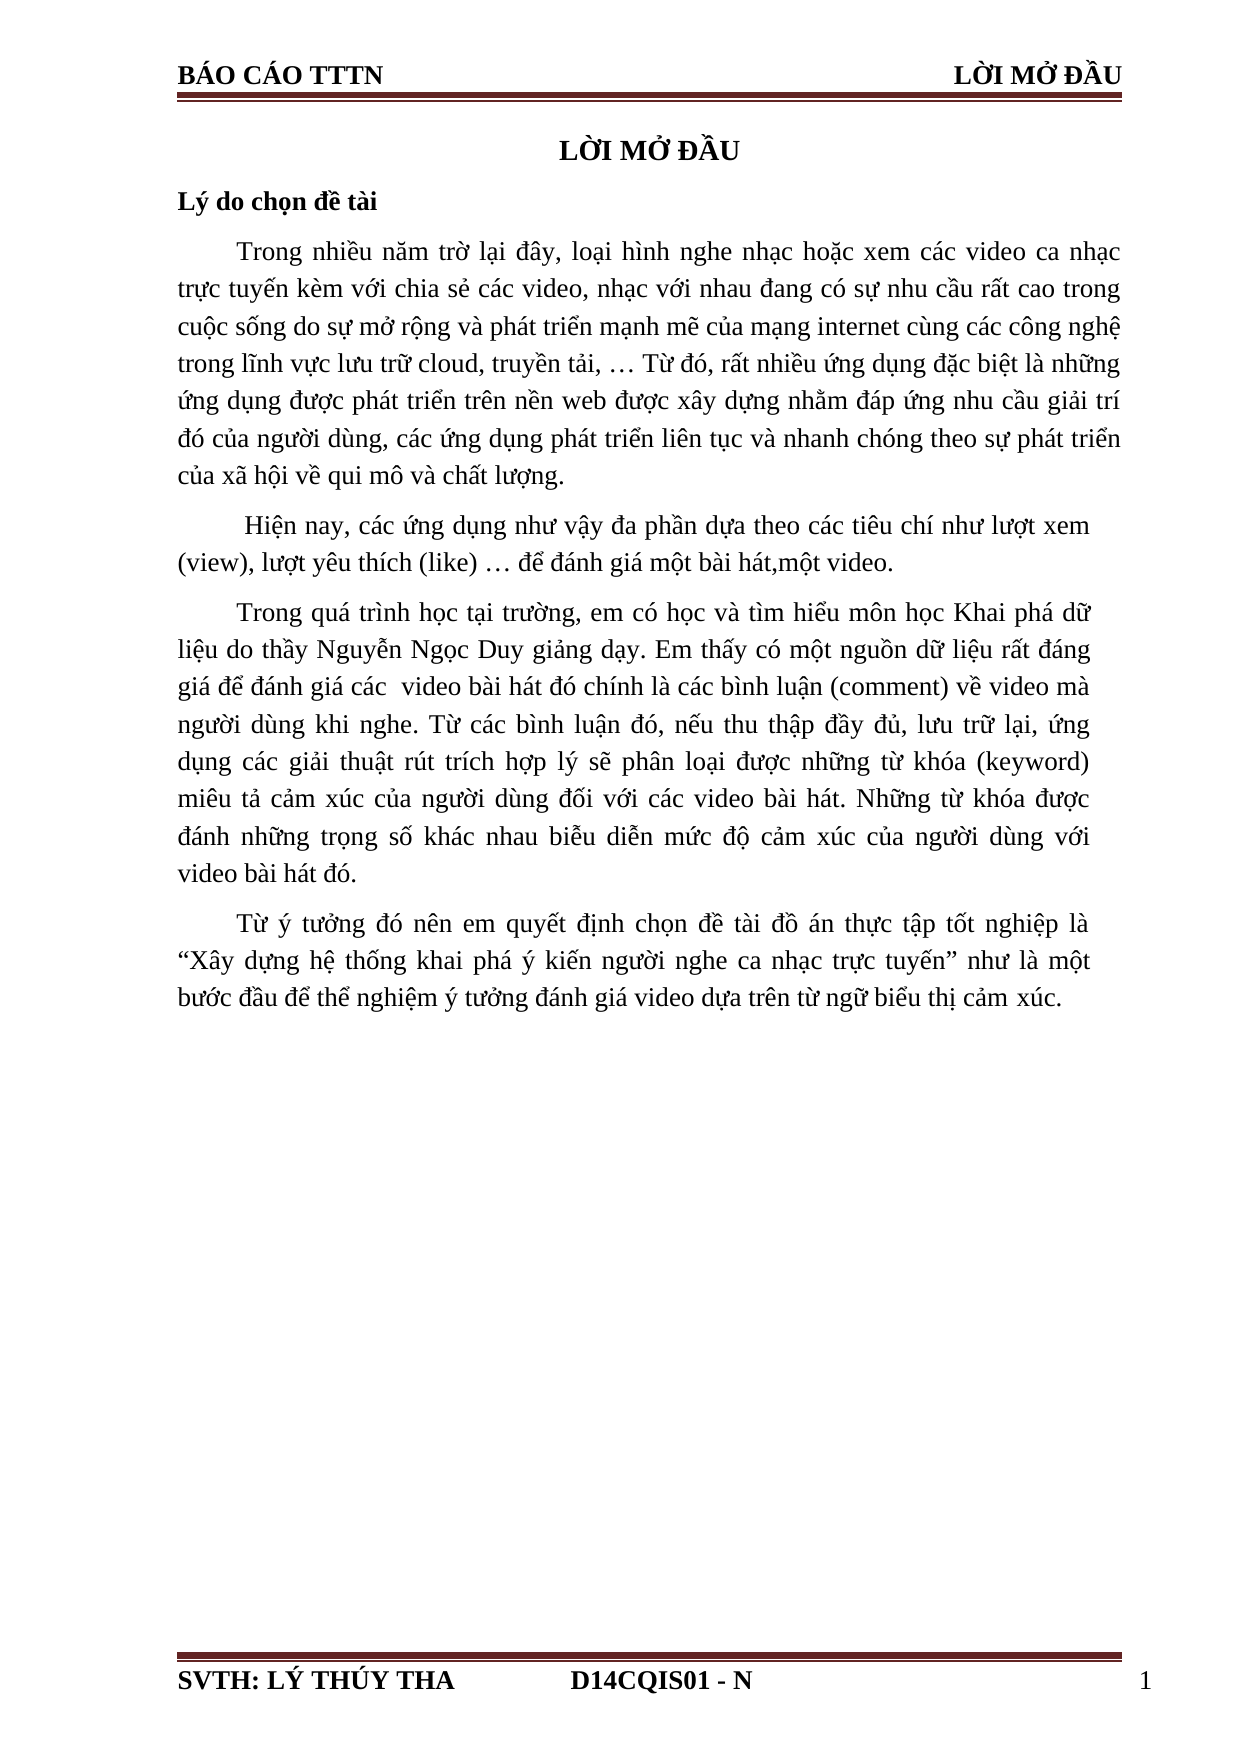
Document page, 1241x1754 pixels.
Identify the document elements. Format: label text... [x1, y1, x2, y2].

text Từ ý tưởng đó nên em quyết định chọn đề tài đồ án thực tập tốt nghiệp là “Xây dựng hệ thống khai phá ý kiến người nghe ca nhạc trực tuyến” như là một bước đầu để thể nghiệm ý tưởng đánh giá video dựa trên từ ngữ biểu thị cảm xúc. [177, 907, 1091, 1012]
text Trong quá trình học tại trường, em có học và tìm hiểu môn học Khai phá dữ liệu do thầy Nguyễn Ngọc Duy giảng dạy. Em thấy có một nguồn dữ liệu rất đáng giá để đánh giá các video bài hát đó chính là các bình luận (comment) về video mà người dùng khi nghe. Từ các bình luận đó, nếu thu thập đầy đủ, lưu trữ lại, ứng dụng các giải thuật rút trích hợp lý sẽ phân loại được những từ khóa (keyword) miêu tả cảm xúc của người dùng đối với các video bài hát. Những từ khóa được đánh những trọng số khác nhau biễu diễn mức độ cảm xúc của người dùng với video bài hát đó. [177, 596, 1091, 888]
subtitle LỜI MỞ ĐẦU [177, 133, 1122, 166]
text Hiện nay, các ứng dụng như vậy đa phần dựa theo các tiêu chí như lượt xem (view), lượt yêu thích (like) … để đánh giá một bài hát,một video. [177, 509, 1091, 577]
text Lý do chọn đề tài [177, 186, 1122, 217]
text Trong nhiều năm trờ lại đây, loại hình nghe nhạc hoặc xem các video ca nhạc trực tuyến kèm với chia sẻ các video, nhạc với nhau đang có sự nhu cầu rất cao trong cuộc sống do sự mở rộng và phát triển mạnh mẽ của mạng internet cùng các công nghệ trong lĩnh vực lưu trữ cloud, truyền tải, … Từ đó, rất nhiều ứng dụng đặc biệt là những ứng dụng được phát triển trên nền web được xây dựng nhằm đáp ứng nhu cầu giải trí đó của người dùng, các ứng dụng phát triển liên tục và nhanh chóng theo sự phát triển của xã hội về qui mô và chất lượng. [177, 235, 1122, 490]
